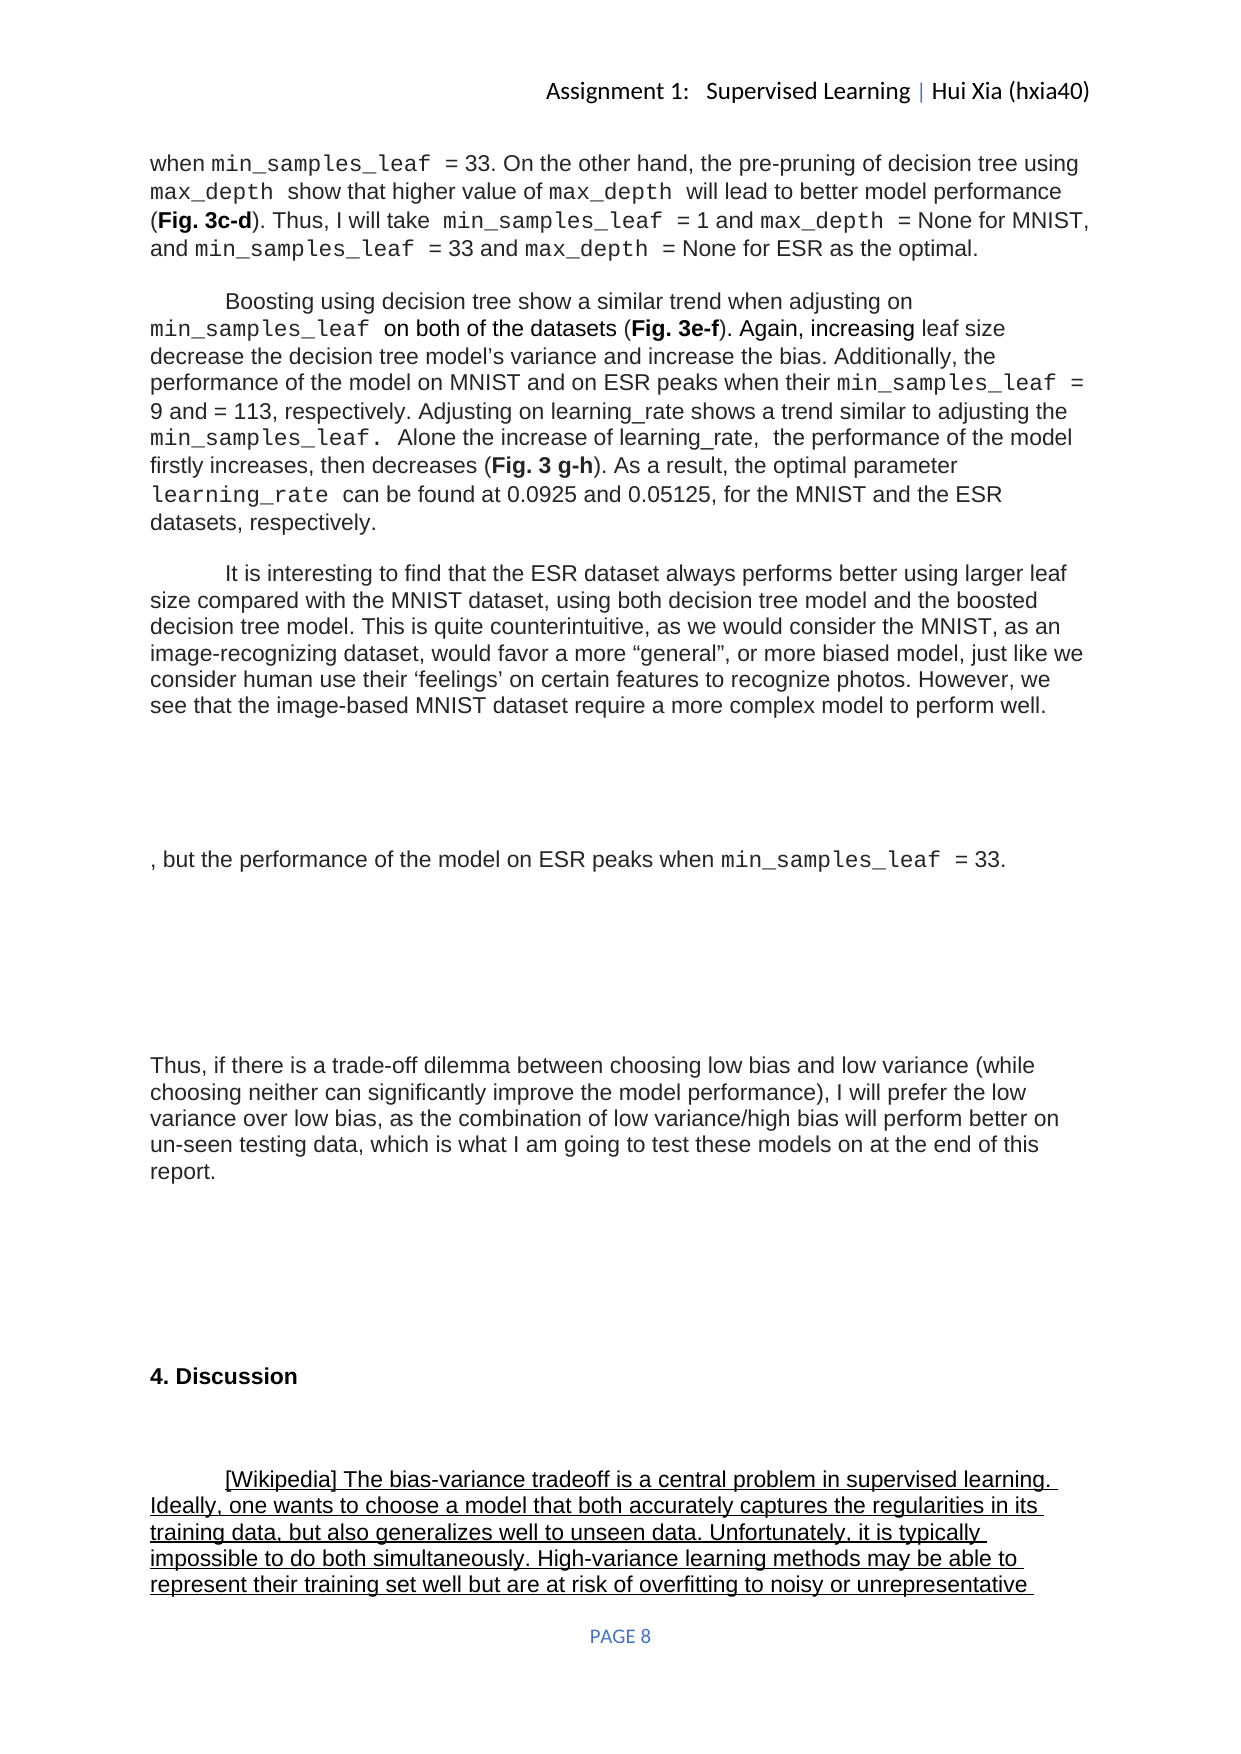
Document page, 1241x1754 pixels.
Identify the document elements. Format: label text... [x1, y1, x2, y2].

text Thus, if there is a trade-off dilemma between choosing low bias and low variance (while choosing neither can significantly improve the model performance), I will prefer the low variance over low bias, as the combination of low variance/high bias will perform better on un-seen testing data, which is what I am going to test these models on at the end of this report. [150, 1052, 1090, 1184]
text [150, 150, 1090, 263]
text Boosting using decision tree show a similar trend when adjusting on min_samples_leaf on both of the datasets (Fig. 3e-f). Again, increasing leaf size decrease the decision tree model’s variance and increase the bias. Additionally, the performance of the model on MNIST and on ESR peaks when their min_samples_leaf = 9 and = 113, respectively. Adjusting on learning_rate shows a trend similar to adjusting the min_samples_leaf. Alone the increase of learning_rate, the performance of the model firstly increases, then decreases (Fig. 3 g-h). As a result, the optimal parameter learning_rate can be found at 0.0925 and 0.05125, for the MNIST and the ESR datasets, respectively. [150, 288, 1090, 535]
text It is interesting to find that the ESR dataset always performs better using larger leaf size compared with the MNIST dataset, using both decision tree model and the boosted decision tree model. This is quite counterintuitive, as we would consider the MNIST, as an image-recognizing dataset, would favor a more “general”, or more biased model, just like we consider human use their ‘feelings’ on certain features to recognize photos. However, we see that the image-based MNIST dataset require a more complex model to perform well. [150, 560, 1090, 718]
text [150, 1466, 1090, 1598]
text 4. Discussion [150, 1363, 1090, 1389]
text , but the performance of the model on ESR peaks when min_samples_leaf = 33. [150, 846, 1090, 874]
